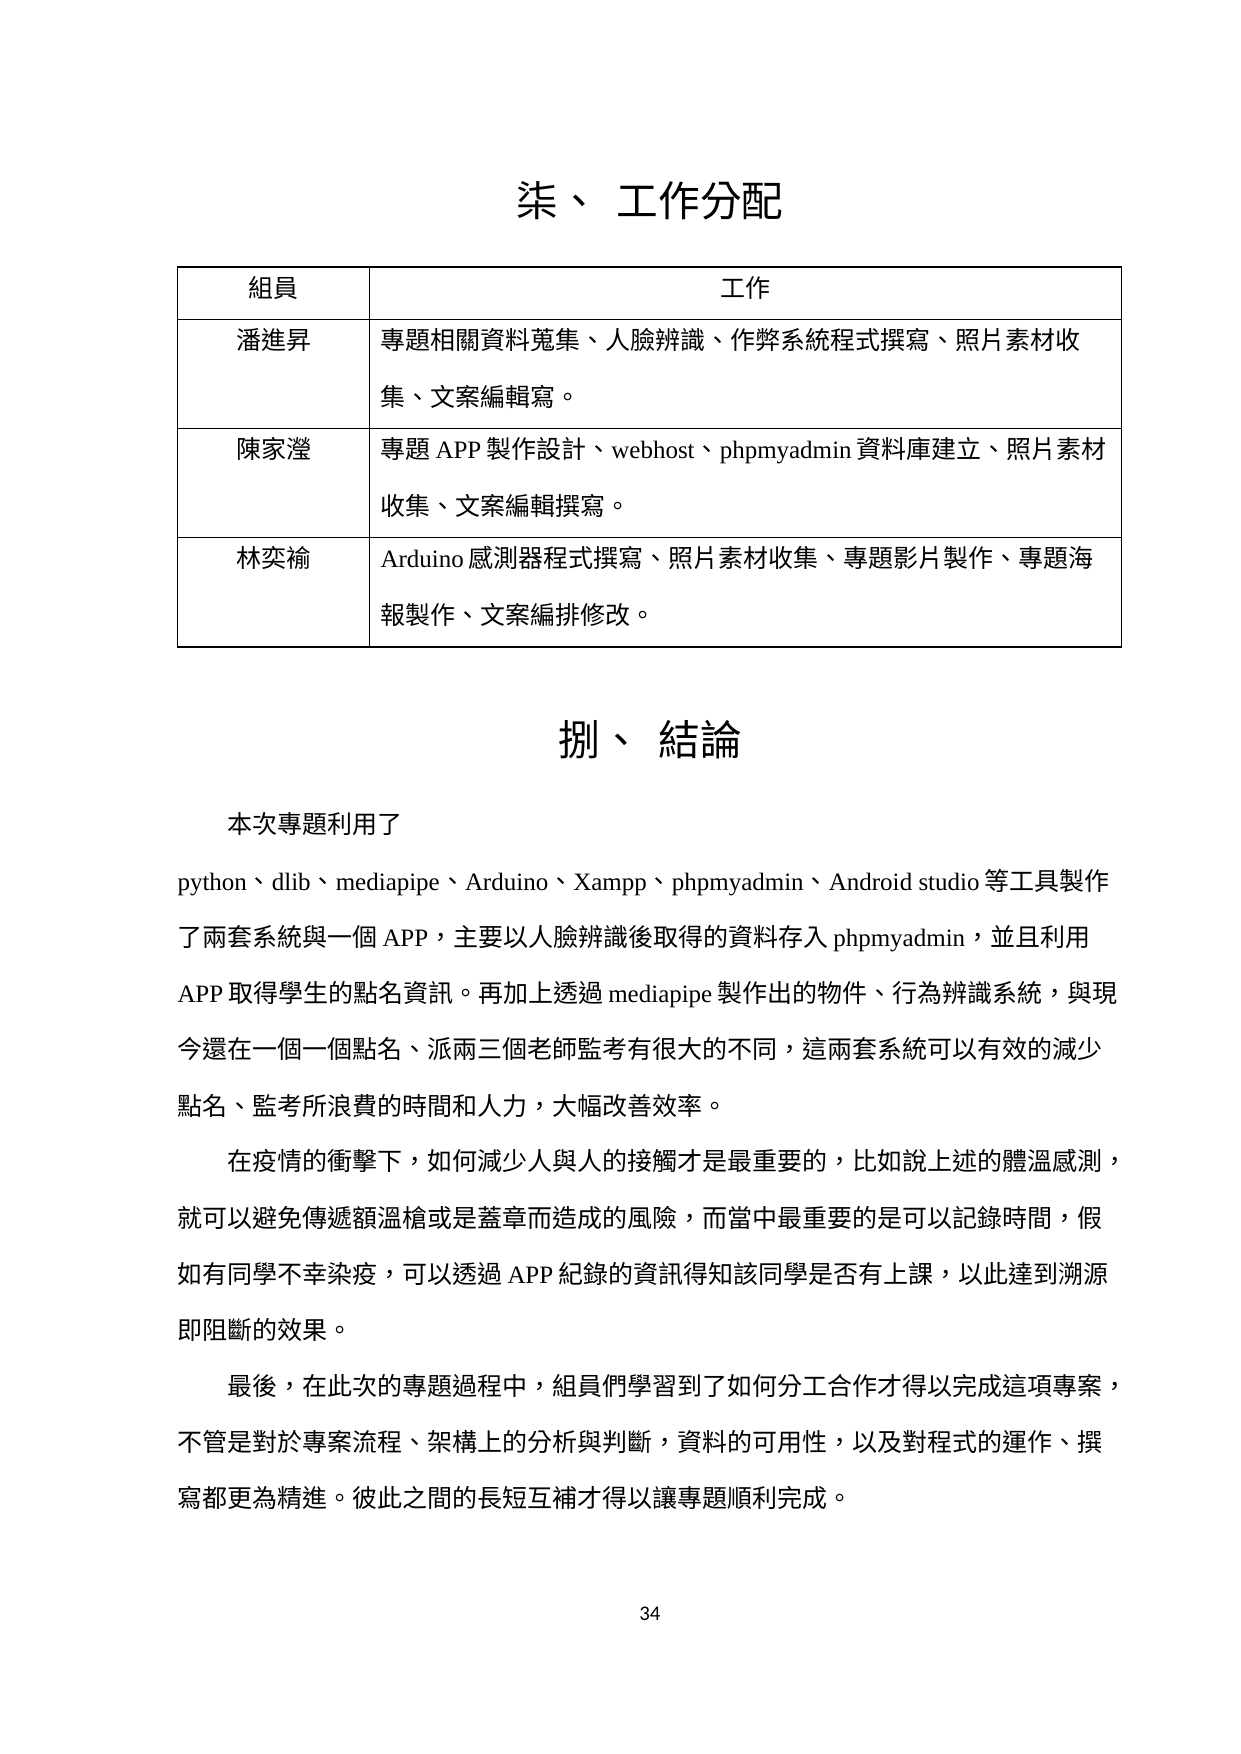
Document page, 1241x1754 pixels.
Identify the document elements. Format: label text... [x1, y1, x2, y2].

table_cell 專題相關資料蒐集、人臉辨識、作弊系統程式撰寫、照片素材收集、文案編輯寫。 [370, 320, 1121, 428]
table_header 工作 [370, 268, 1121, 319]
table_cell Arduino感測器程式撰寫、照片素材收集、專題影片製作、專題海報製作、文案編排修改。 [370, 538, 1121, 646]
table_cell 林奕褕 [178, 538, 369, 646]
list 結論 [177, 699, 1122, 774]
table_cell 潘進昇 [178, 320, 369, 428]
text 在疫情的衝擊下，如何減少人與人的接觸才是最重要的，比如說上述的體溫感測，就可以避免傳遞額溫槍或是蓋章而造成的風險，而當中最重要的是可以記錄時間，假如有同學不幸染疫，可以透過APP紀錄的資訊得知該同學是否有上課，以此達到溯源即阻斷的效果。 [177, 1141, 1122, 1347]
table_header 組員 [178, 268, 369, 319]
text 最後，在此次的專題過程中，組員們學習到了如何分工合作才得以完成這項專案，不管是對於專案流程、架構上的分析與判斷，資料的可用性，以及對程式的運作、撰寫都更為精進。彼此之間的長短互補才得以讓專題順利完成。 [177, 1366, 1122, 1516]
table_cell 陳家瀅 [178, 429, 369, 537]
text 本次專題利用了python、dlib、mediapipe、Arduino、Xampp、phpmyadmin、Android studio等工具製作了兩套系統與一個APP，主要以人臉辨識後取得的資料存入phpmyadmin，並且利用APP取得學生的點名資訊。再加上透過mediapipe製作出的物件、行為辨識系統，與現今還在一個一個點名、派兩三個老師監考有很大的不同，這兩套系統可以有效的減少點名、監考所浪費的時間和人力，大幅改善效率。 [177, 804, 1122, 1123]
list 工作分配 [177, 161, 1122, 236]
table_cell 專題APP製作設計、webhost、phpmyadmin資料庫建立、照片素材收集、文案編輯撰寫。 [370, 429, 1121, 537]
